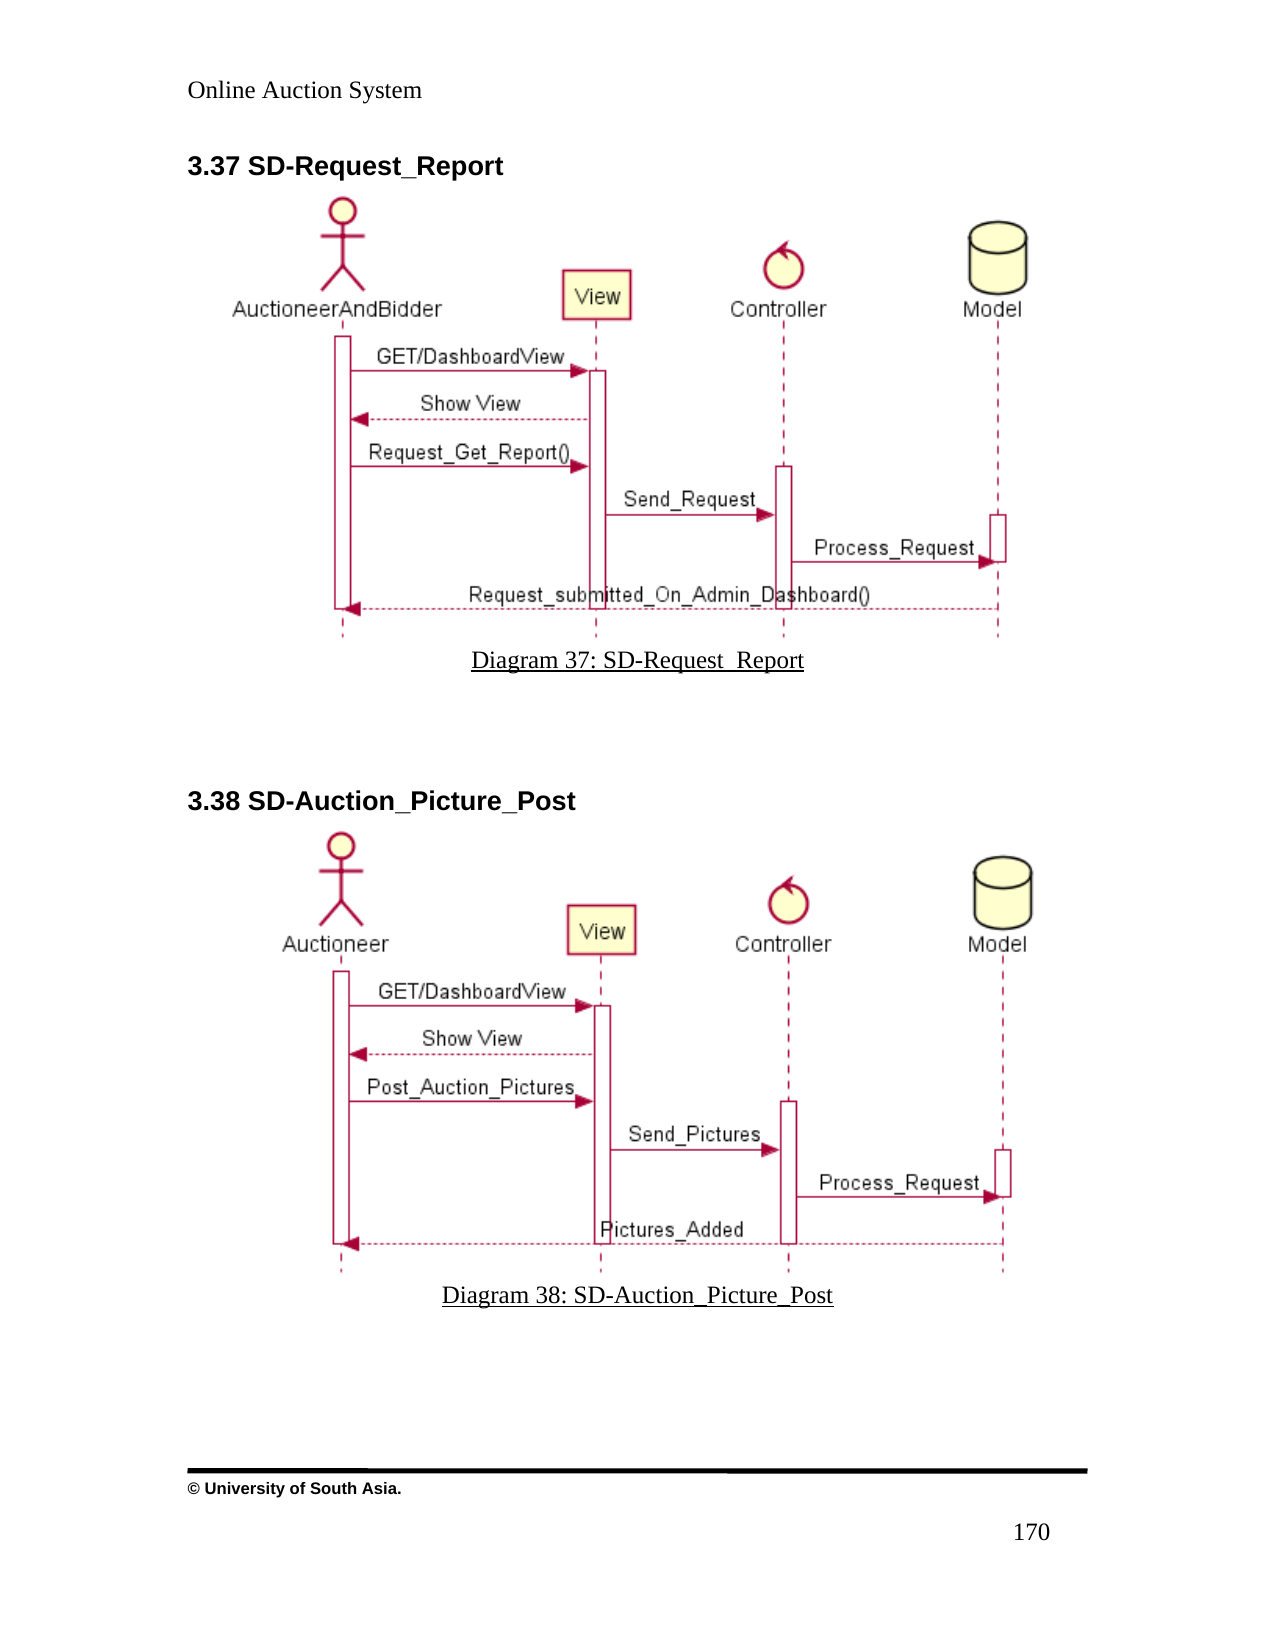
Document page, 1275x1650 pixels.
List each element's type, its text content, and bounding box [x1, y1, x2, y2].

picture [225, 187, 1035, 646]
text Diagram 37: SD-Request_Report [187, 645, 1087, 674]
text Diagram 38: SD-Auction_Picture_Post [187, 1281, 1087, 1309]
subtitle 3.37 SD-Request_Report [187, 150, 1087, 181]
subtitle 3.38 SD-Auction_Picture_Post [187, 785, 1087, 817]
picture [275, 822, 1039, 1281]
